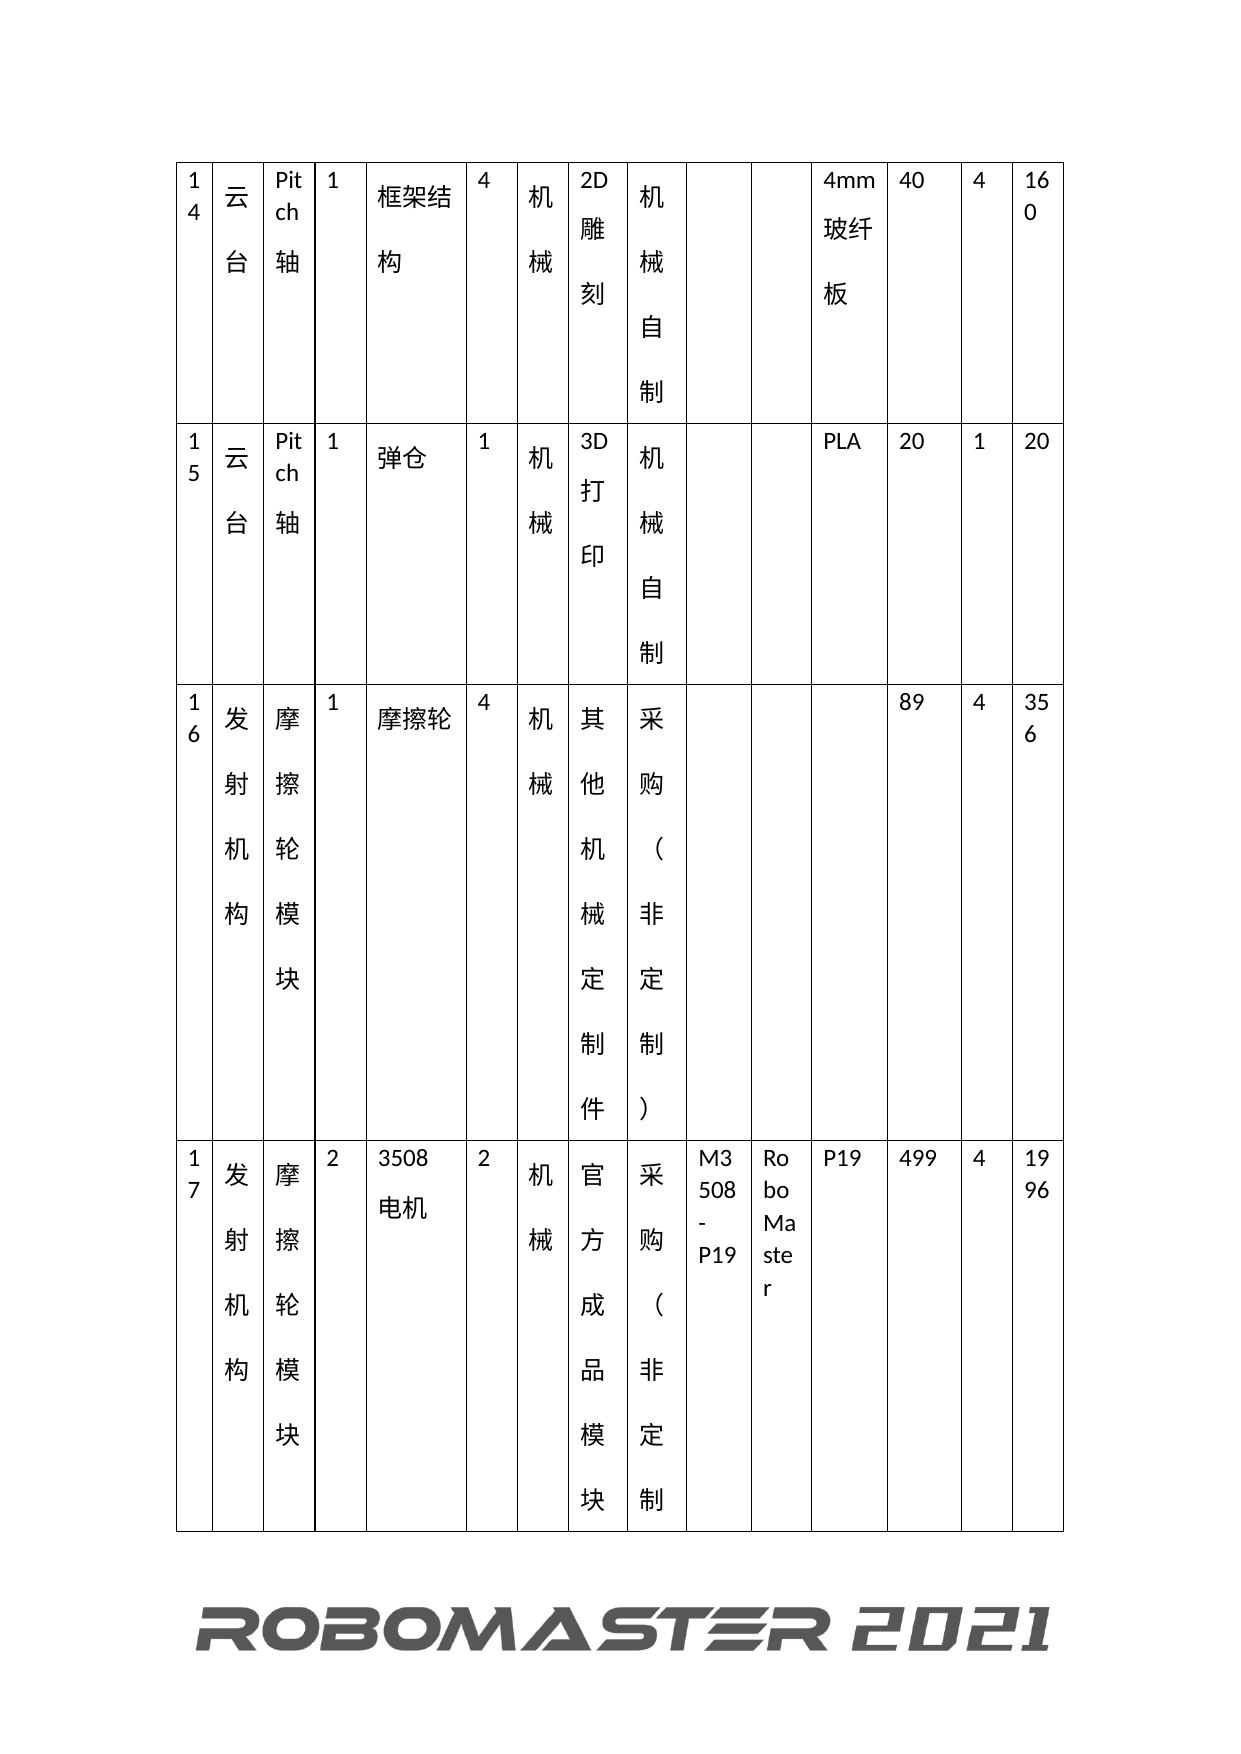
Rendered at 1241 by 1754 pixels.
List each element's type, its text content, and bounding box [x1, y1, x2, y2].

table_cell 云台 [213, 424, 263, 684]
table_cell 1 [467, 424, 517, 684]
table_cell 40 [888, 163, 961, 423]
table_cell [752, 685, 811, 1140]
table_cell 2 [467, 1141, 517, 1531]
table_cell [752, 163, 811, 423]
table_cell 机械 [518, 685, 568, 1140]
table_cell Pitch轴 [264, 163, 314, 423]
table_cell P19 [812, 1141, 887, 1531]
table_cell 弹仓 [367, 424, 466, 684]
table_cell [687, 163, 751, 423]
table_cell 17 [177, 1141, 212, 1531]
table_cell 发射机构 [213, 1141, 263, 1531]
table_cell 1 [316, 424, 366, 684]
table_cell 16 [177, 685, 212, 1140]
table_cell 4mm玻纤板 [812, 163, 887, 423]
table_cell 4 [467, 163, 517, 423]
table_cell 框架结构 [367, 163, 466, 423]
table_cell 其他机械定制件 [569, 685, 627, 1140]
table_cell PLA [812, 424, 887, 684]
table_cell 摩擦轮 [367, 685, 466, 1140]
table_cell 2D雕刻 [569, 163, 627, 423]
table_cell [687, 685, 751, 1140]
table_cell 摩擦轮模块 [264, 685, 314, 1140]
table_cell 3D打印 [569, 424, 627, 684]
table_cell 发射机构 [213, 685, 263, 1140]
table_cell Pitch轴 [264, 424, 314, 684]
table_cell 摩擦轮模块 [264, 1141, 314, 1531]
table_cell 4 [467, 685, 517, 1140]
table_cell 云台 [213, 163, 263, 423]
table_cell 机械 [518, 1141, 568, 1531]
table_cell 20 [1013, 424, 1063, 684]
table_cell 机械 [518, 424, 568, 684]
table_cell 采购（非定制） [628, 685, 686, 1140]
table_cell 1 [316, 685, 366, 1140]
table_cell 15 [177, 424, 212, 684]
table_cell 89 [888, 685, 961, 1140]
table_cell [687, 424, 751, 684]
table_cell 160 [1013, 163, 1063, 423]
table_cell 499 [888, 1141, 961, 1531]
table_cell 机械 [518, 163, 568, 423]
table_cell 机械自制 [628, 424, 686, 684]
table_cell 14 [177, 163, 212, 423]
table_cell 1 [316, 163, 366, 423]
table_cell 2 [316, 1141, 366, 1531]
table_cell 官方成品模块 [569, 1141, 627, 1531]
table_cell 1996 [1013, 1141, 1063, 1531]
table_cell [812, 685, 887, 1140]
table_cell 3508电机 [367, 1141, 466, 1531]
picture [187, 1606, 1053, 1651]
table_cell 356 [1013, 685, 1063, 1140]
table_cell RoboMaster [752, 1141, 811, 1531]
table_cell 4 [962, 163, 1012, 423]
table_cell M3508-P19 [687, 1141, 751, 1531]
table_cell [752, 424, 811, 684]
table_cell 机械自制 [628, 163, 686, 423]
table_cell 4 [962, 685, 1012, 1140]
table_cell 1 [962, 424, 1012, 684]
table_cell 采购（非定制） [628, 1141, 686, 1531]
table_cell 20 [888, 424, 961, 684]
table_cell 4 [962, 1141, 1012, 1531]
